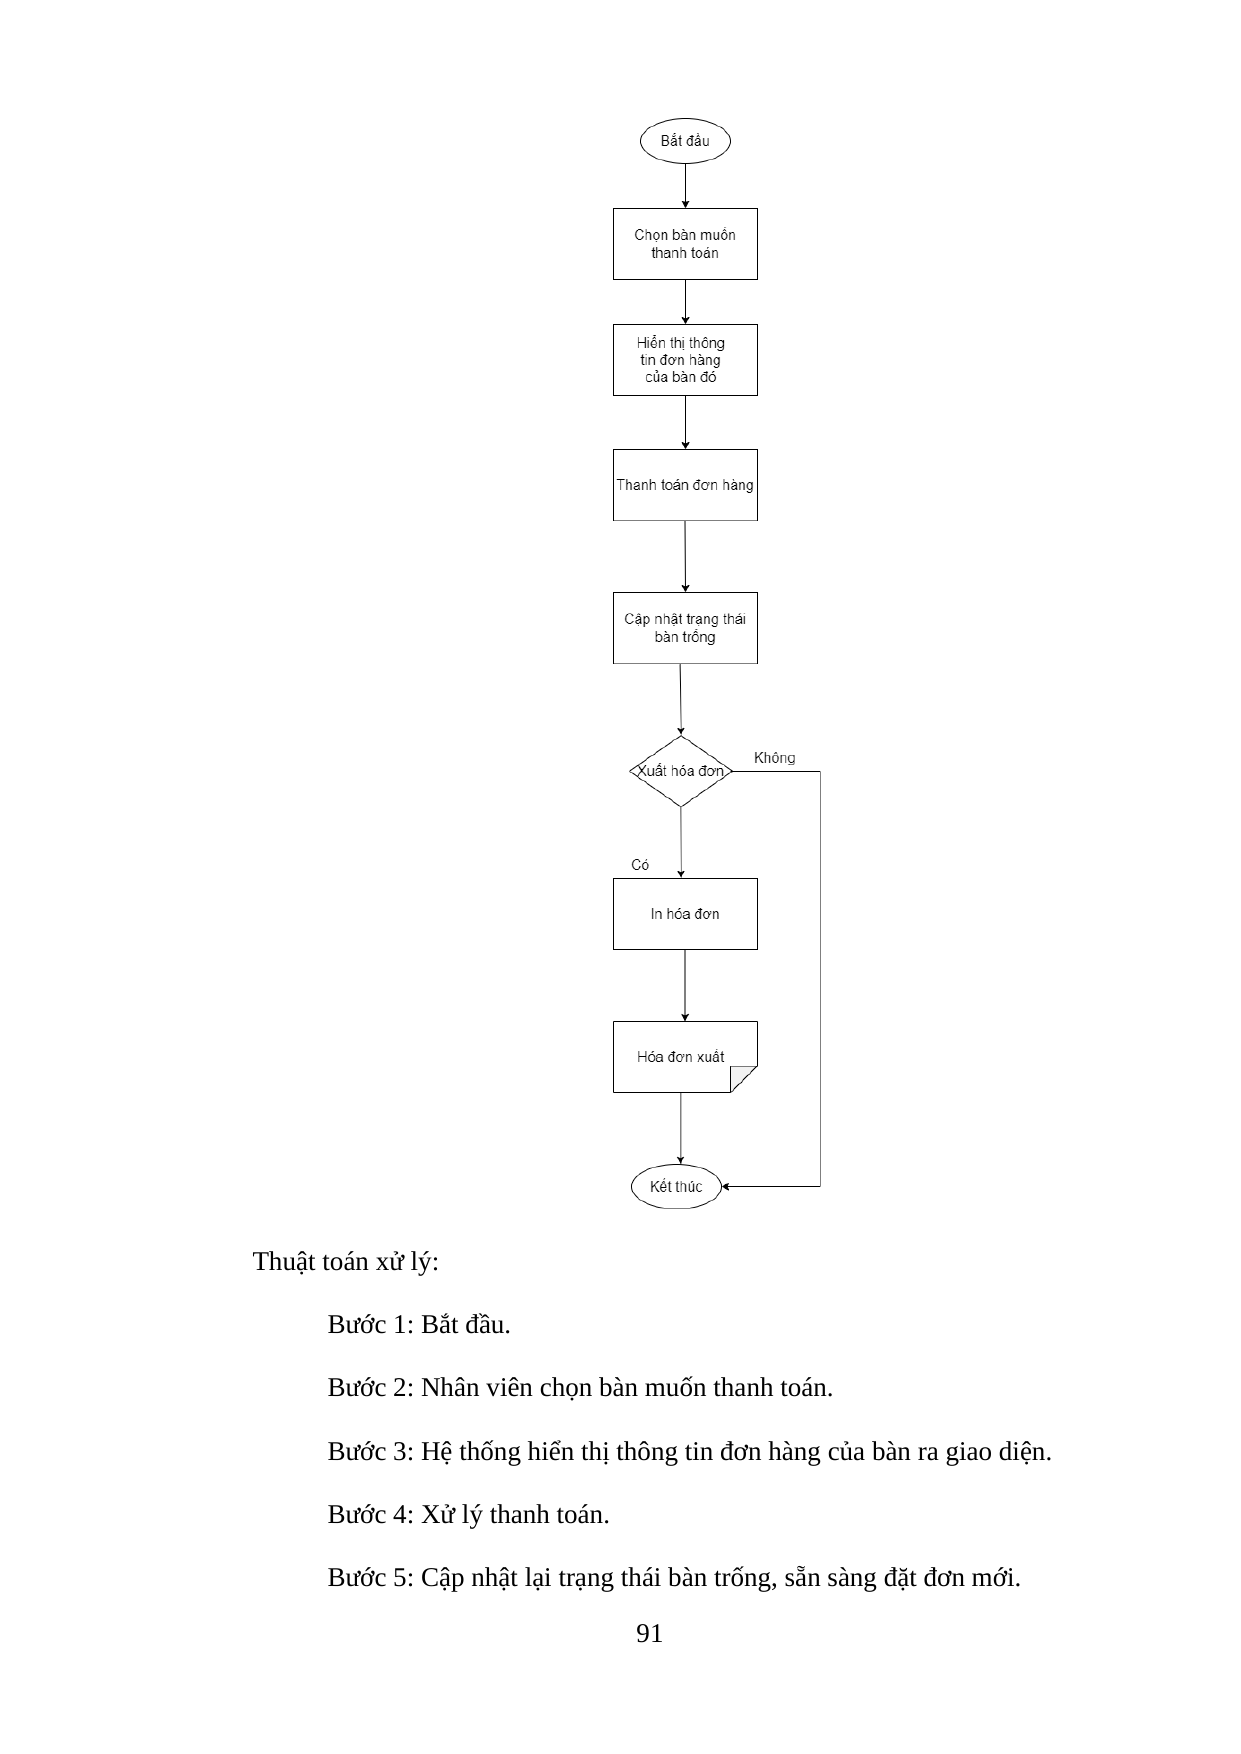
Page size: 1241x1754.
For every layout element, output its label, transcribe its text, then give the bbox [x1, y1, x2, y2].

text Thuật toán xử lý: [177, 1245, 1122, 1276]
text Bước 1: Bắt đầu. [252, 1308, 1122, 1339]
text Bước 2: Nhân viên chọn bàn muốn thanh toán. [252, 1372, 1122, 1403]
picture [586, 118, 829, 1209]
text Bước 4: Xử lý thanh toán. [252, 1498, 1122, 1529]
text Bước 5: Cập nhật lại trạng thái bàn trống, sẵn sàng đặt đơn mới. [252, 1562, 1122, 1593]
text Bước 3: Hệ thống hiển thị thông tin đơn hàng của bàn ra giao diện. [252, 1435, 1122, 1466]
